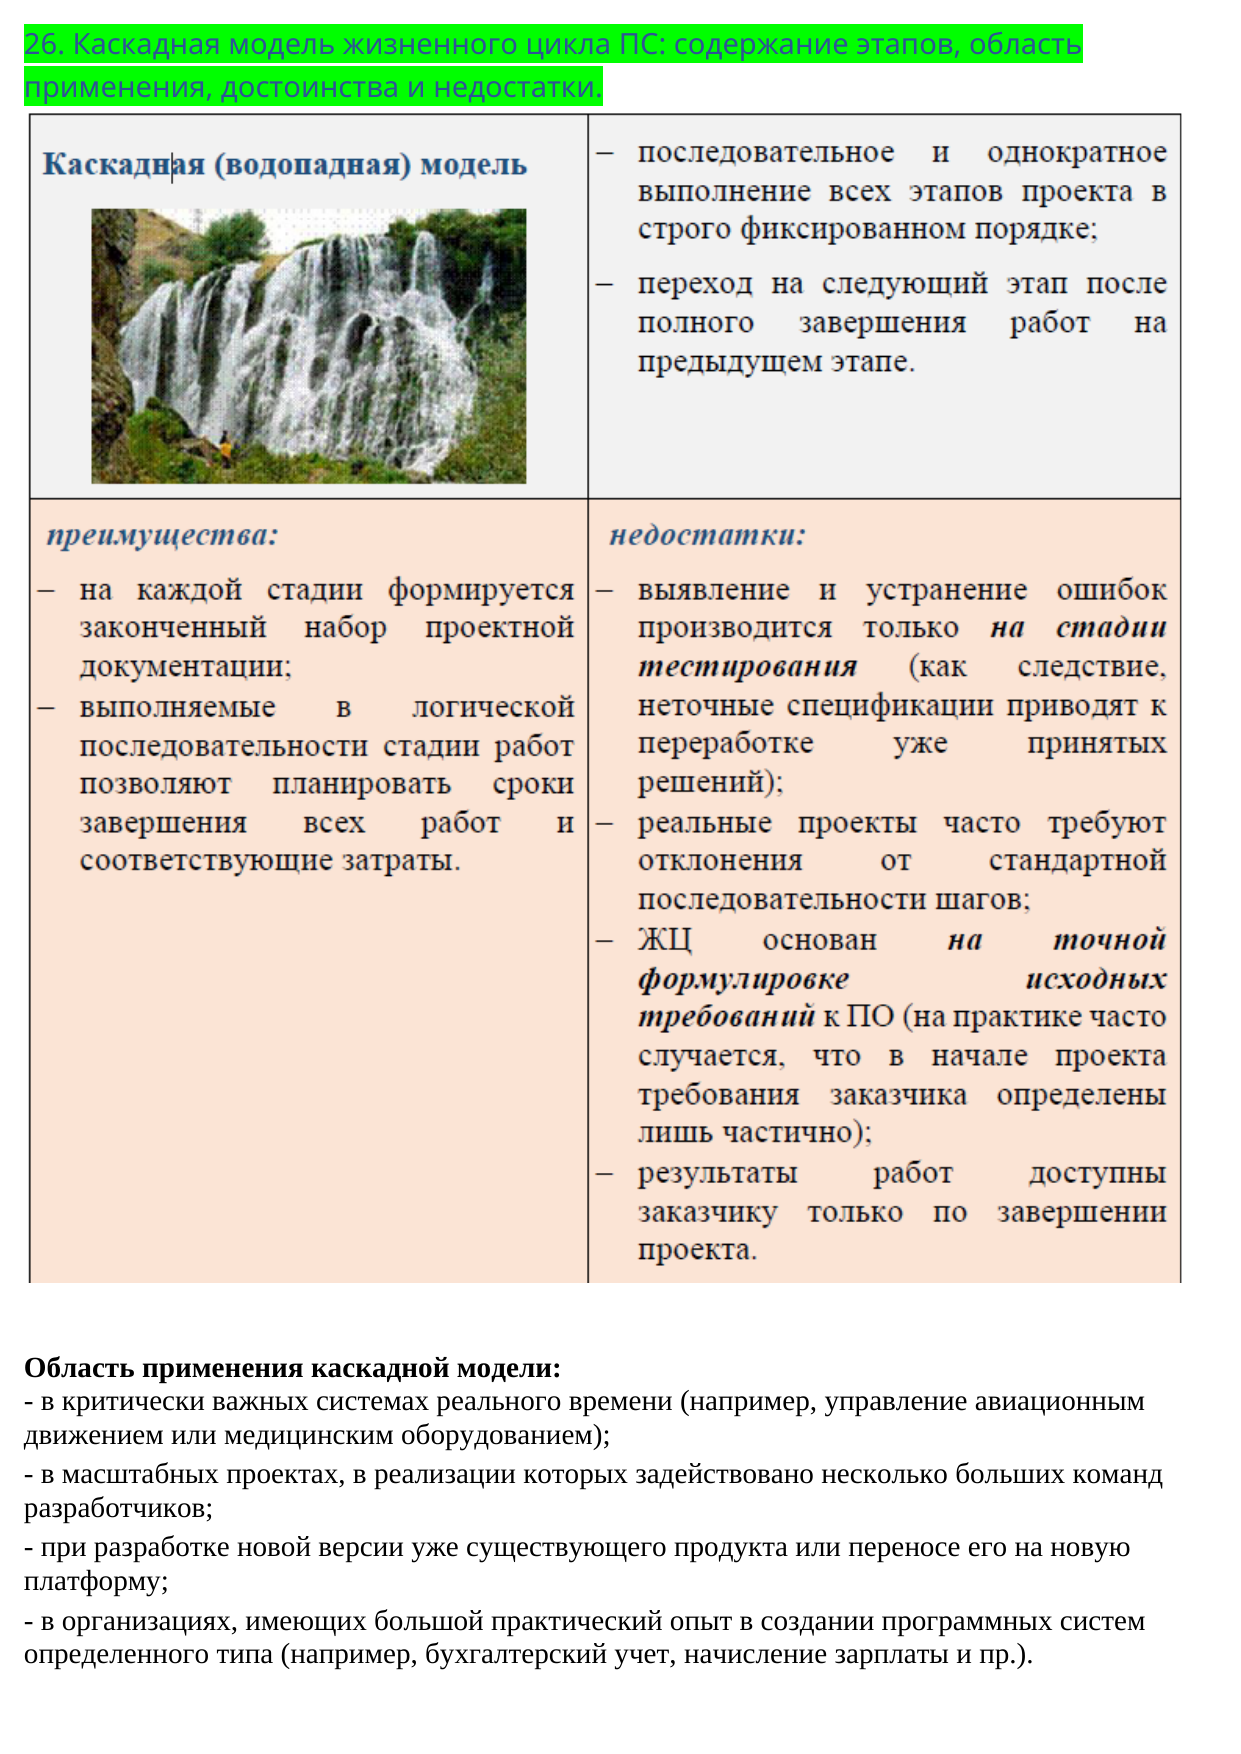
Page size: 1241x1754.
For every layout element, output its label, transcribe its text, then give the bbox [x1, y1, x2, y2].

text - в критически важных системах реального времени (например, управление авиационным движением или медицинским оборудованием); [24, 1383, 1217, 1451]
text - в масштабных проектах, в реализации которых задействовано несколько больших команд разработчиков; [24, 1457, 1217, 1524]
subtitle 26. Каскадная модель жизненного цикла ПС: содержание этапов, область применения, достоинства и недостатки. [24, 24, 1217, 106]
picture [23, 109, 1182, 1283]
text Область применения каскадной модели: [24, 1350, 1217, 1383]
text - при разработке новой версии уже существующего продукта или переносе его на новую платформу; [24, 1529, 1217, 1597]
text - в организациях, имеющих большой практический опыт в создании программных систем определенного типа (например, бухгалтерский учет, начисление зарплаты и пр.). [24, 1603, 1217, 1670]
